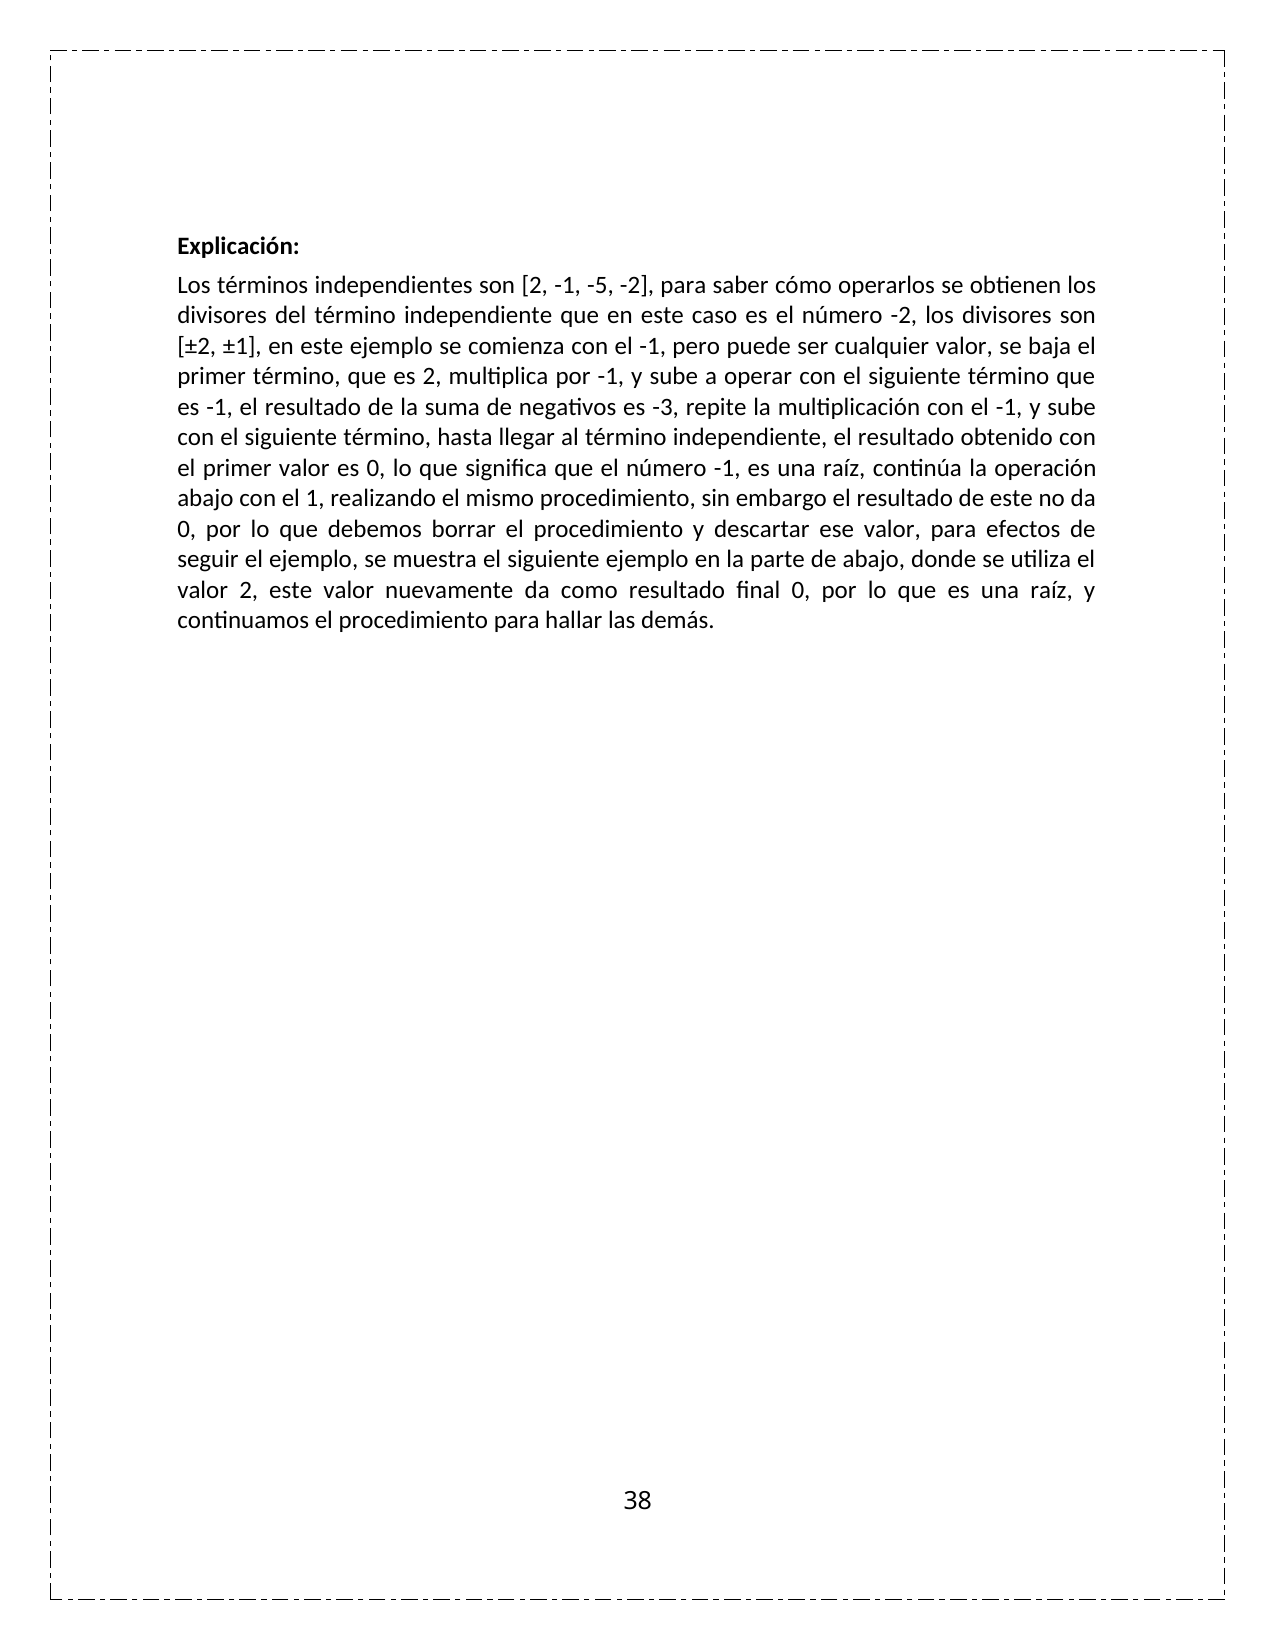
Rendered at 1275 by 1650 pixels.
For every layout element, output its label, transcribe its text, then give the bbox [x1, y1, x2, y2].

text Los términos independientes son [2, -1, -5, -2], para saber cómo operarlos se obtienen los divisores del término independiente que en este caso es el número -2, los divisores son [±2, ±1], en este ejemplo se comienza con el -1, pero puede ser cualquier valor, se baja el primer término, que es 2, multiplica por -1, y sube a operar con el siguiente término que es -1, el resultado de la suma de negativos es -3, repite la multiplicación con el -1, y sube con el siguiente término, hasta llegar al término independiente, el resultado obtenido con el primer valor es 0, lo que significa que el número -1, es una raíz, continúa la operación abajo con el 1, realizando el mismo procedimiento, sin embargo el resultado de este no da 0, por lo que debemos borrar el procedimiento y descartar ese valor, para efectos de seguir el ejemplo, se muestra el siguiente ejemplo en la parte de abajo, donde se utiliza el valor 2, este valor nuevamente da como resultado final 0, por lo que es una raíz, y continuamos el procedimiento para hallar las demás. [177, 269, 1098, 635]
text Explicación: [177, 230, 1098, 261]
